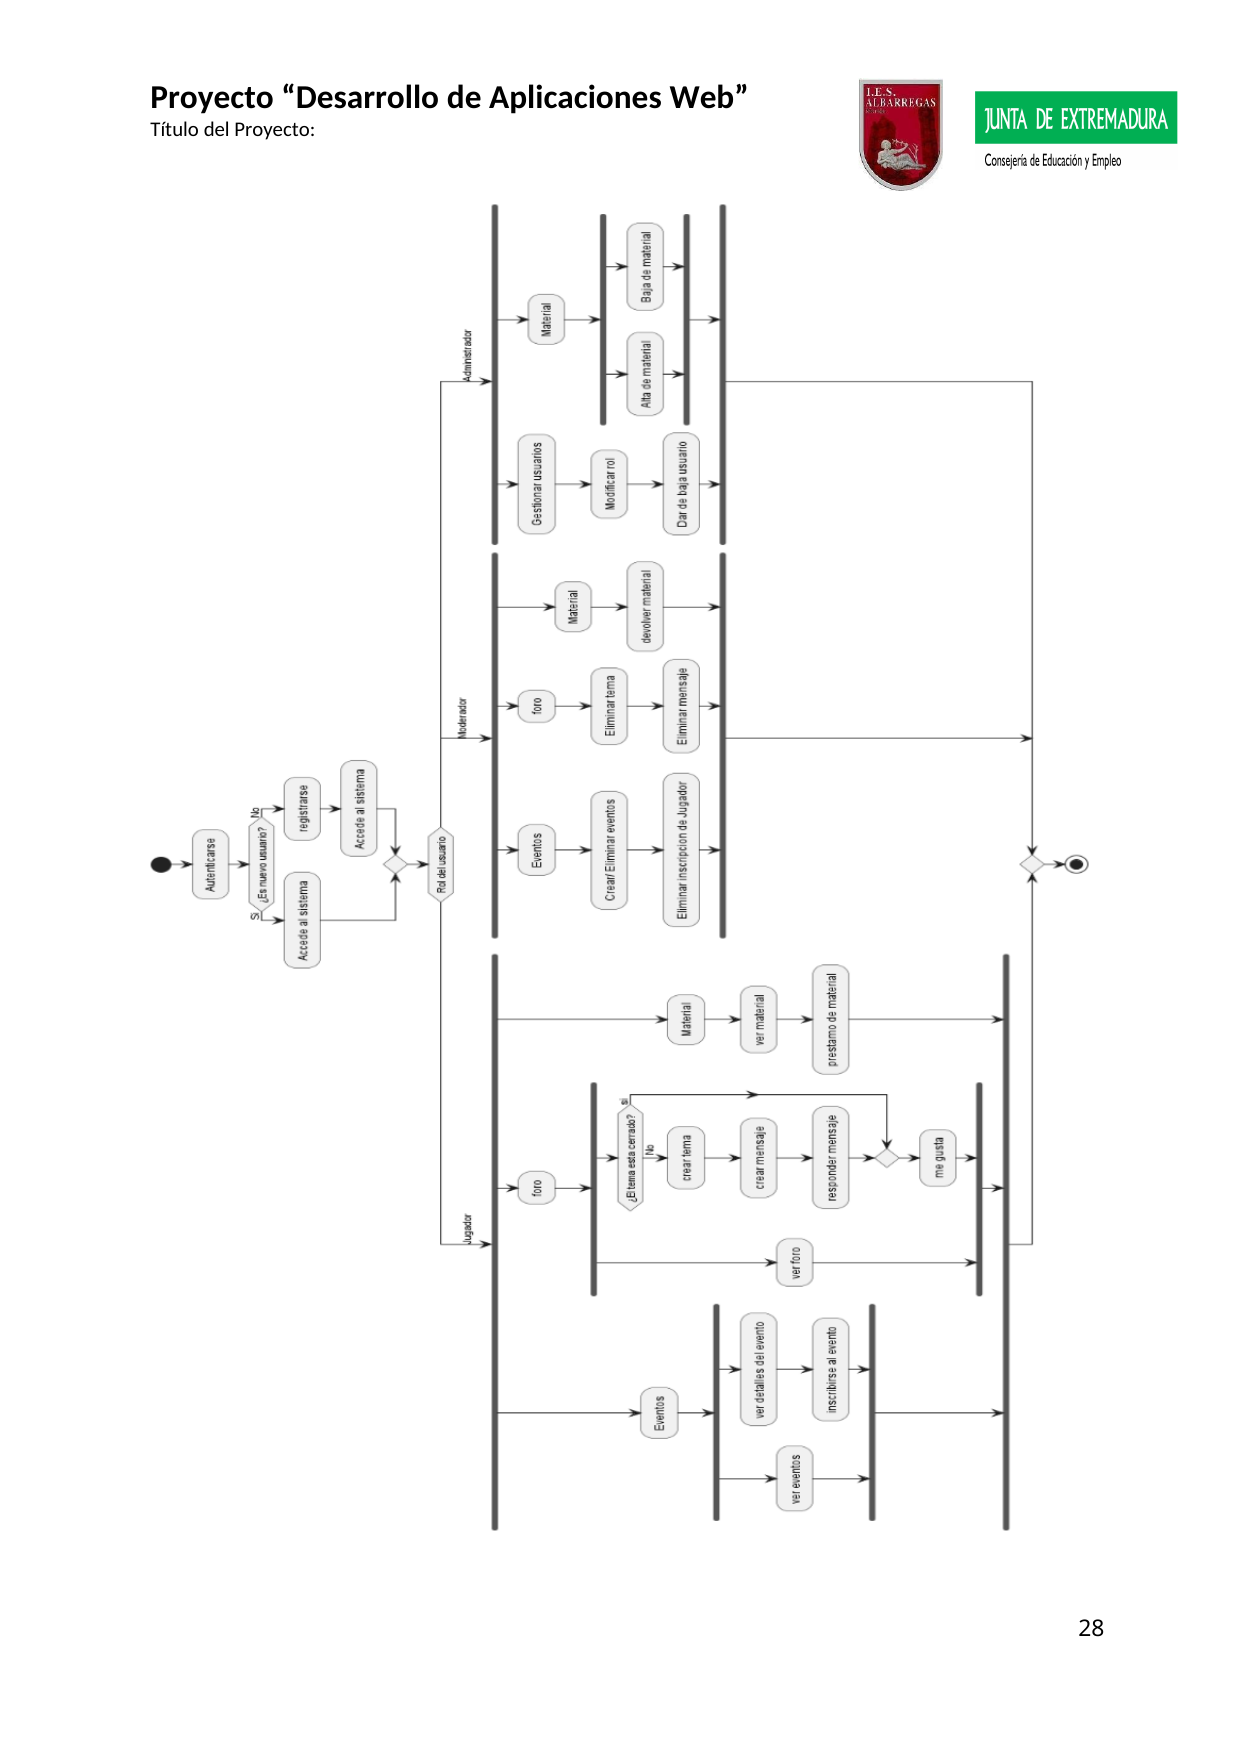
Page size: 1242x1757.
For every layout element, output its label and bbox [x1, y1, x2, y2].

picture [975, 91, 1178, 170]
picture [858, 78, 943, 191]
picture [142, 198, 1097, 1537]
